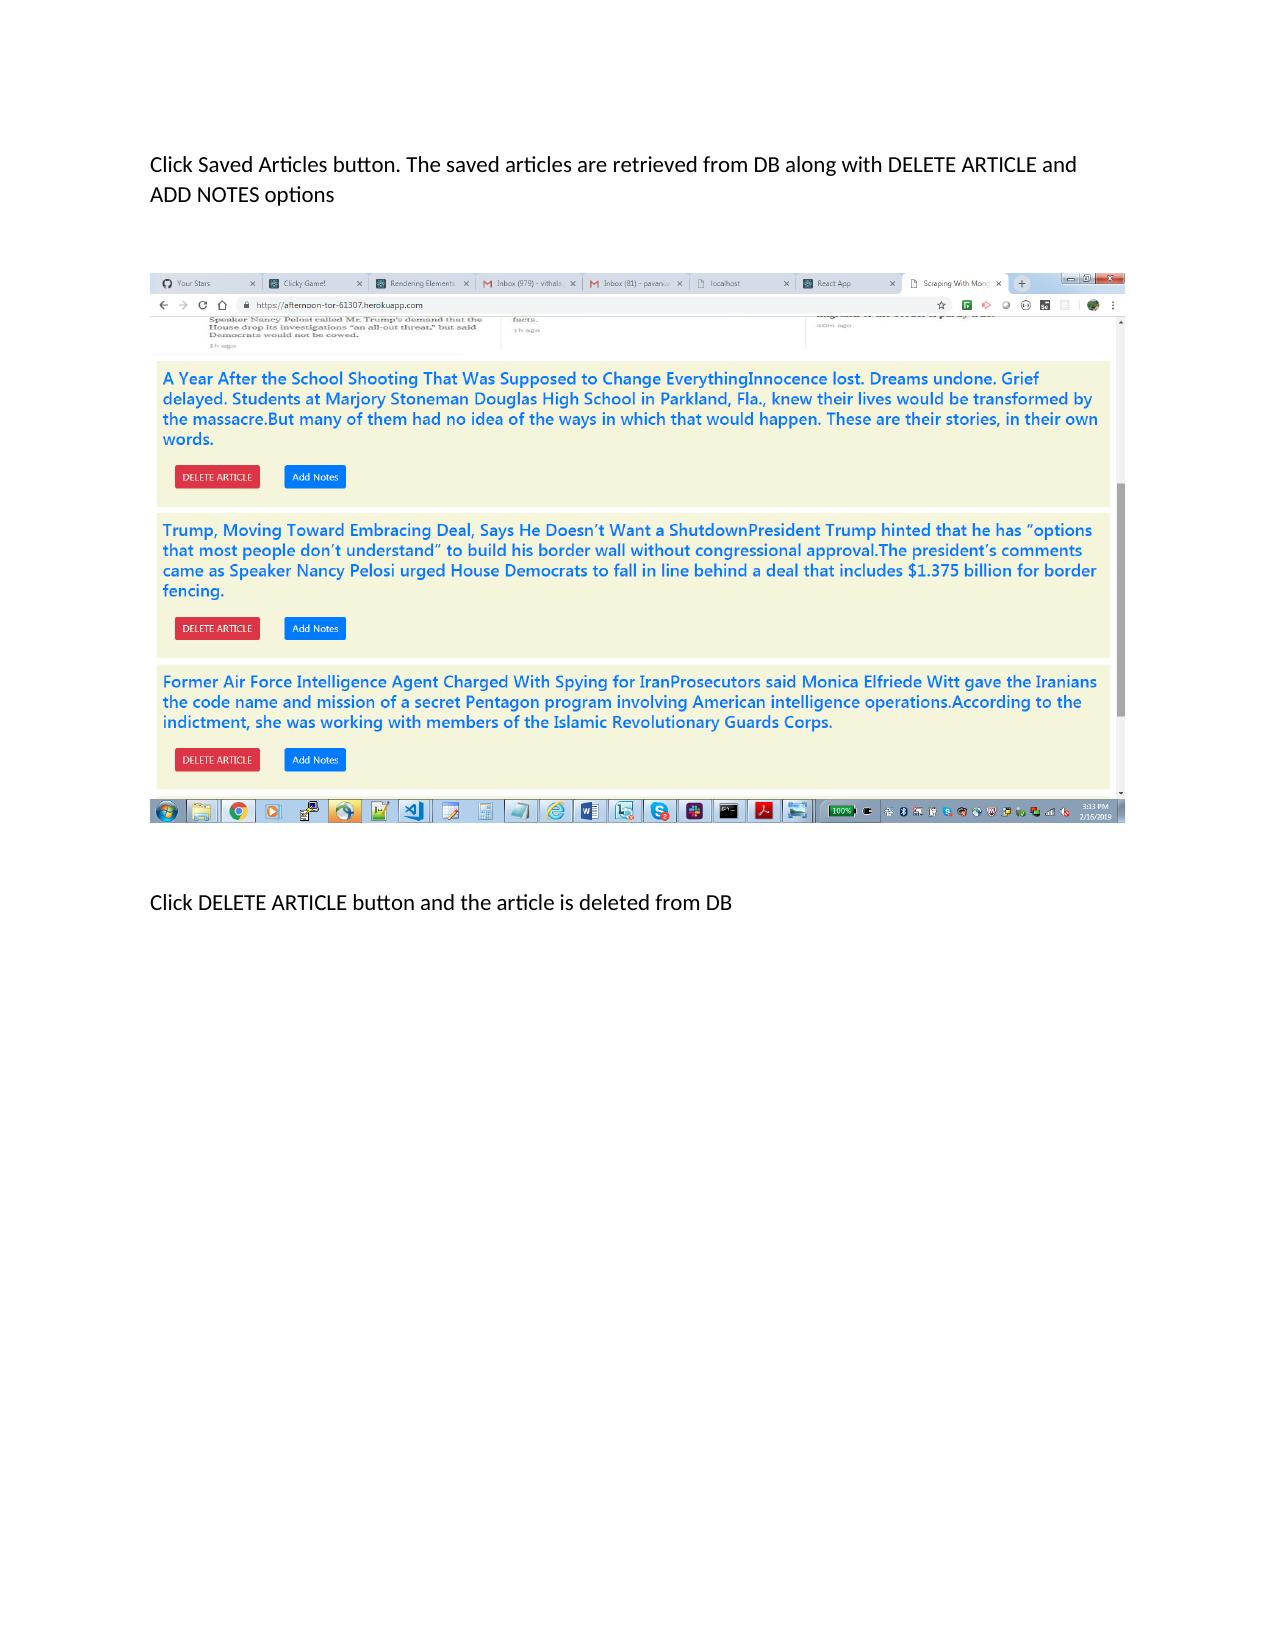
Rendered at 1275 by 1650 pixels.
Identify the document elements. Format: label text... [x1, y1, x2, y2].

picture [150, 273, 1125, 823]
text Click Saved Articles button. The saved articles are retrieved from DB along with DELETE ARTICLE and ADD NOTES options [150, 150, 1125, 208]
text Click DELETE ARTICLE button and the article is deleted from DB [150, 888, 1125, 916]
